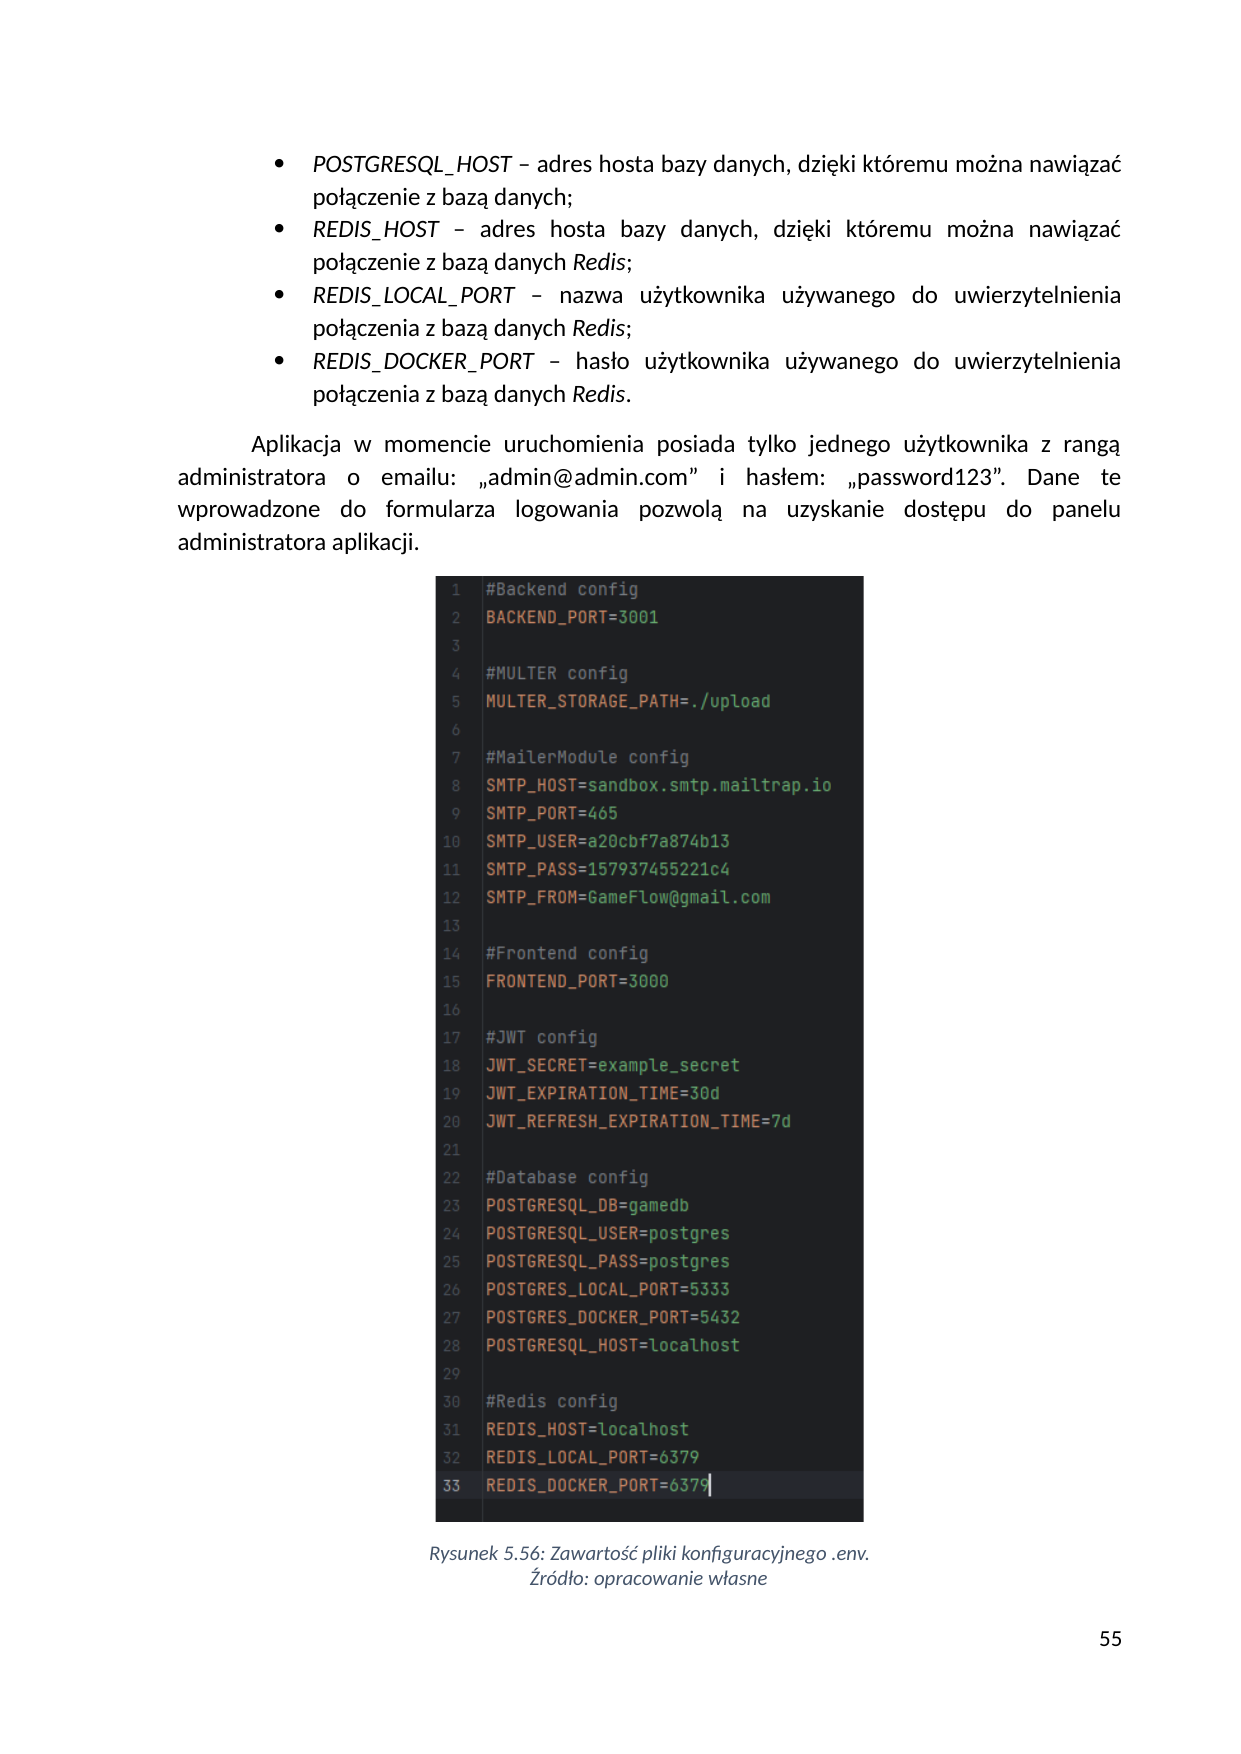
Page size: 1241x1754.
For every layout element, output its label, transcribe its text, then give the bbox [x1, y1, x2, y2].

list REDIS_HOST – adres hosta bazy danych, dzięki któremu można nawiązać połączenie z bazą danych Redis; [275, 213, 1122, 277]
list REDIS_LOCAL_PORT – nazwa użytkownika używanego do uwierzytelnienia połączenia z bazą danych Redis; [275, 279, 1122, 343]
list POSTGRESQL_HOST – adres hosta bazy danych, dzięki któremu można nawiązać połączenie z bazą danych; [275, 148, 1122, 211]
list REDIS_DOCKER_PORT – hasło użytkownika używanego do uwierzytelnienia połączenia z bazą danych Redis. [275, 345, 1122, 409]
picture [435, 576, 864, 1522]
text Źródło: opracowanie własne [177, 1565, 1122, 1591]
text Aplikacja w momencie uruchomienia posiada tylko jednego użytkownika z rangą administratora o emailu: „admin@admin.com” i hasłem: „password123”. Dane te wprowadzone do formularza logowania pozwolą na uzyskanie dostępu do panelu administratora aplikacji. [177, 428, 1122, 557]
